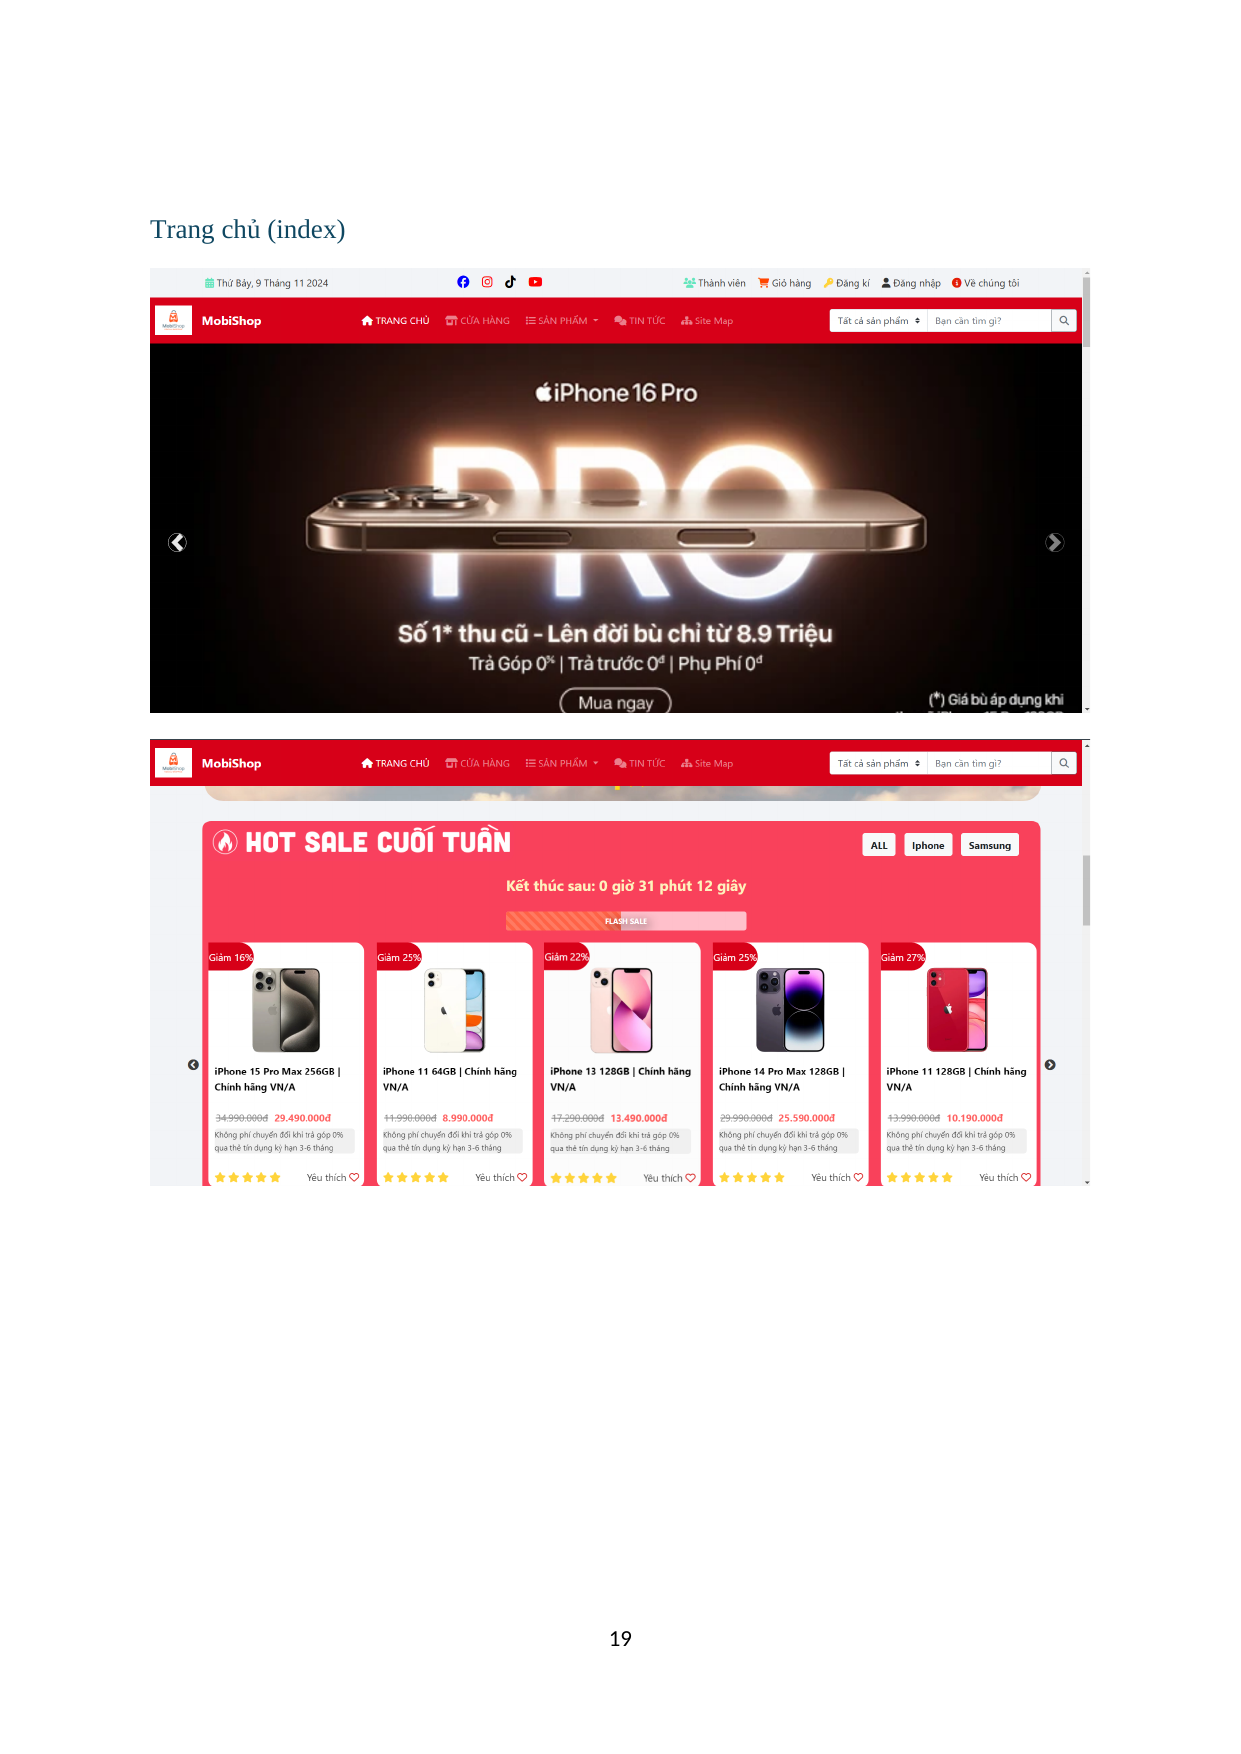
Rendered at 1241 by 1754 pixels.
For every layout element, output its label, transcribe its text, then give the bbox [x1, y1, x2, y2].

picture [150, 739, 1091, 1186]
subtitle Trang chủ (index) [150, 213, 1090, 244]
picture [150, 268, 1091, 713]
